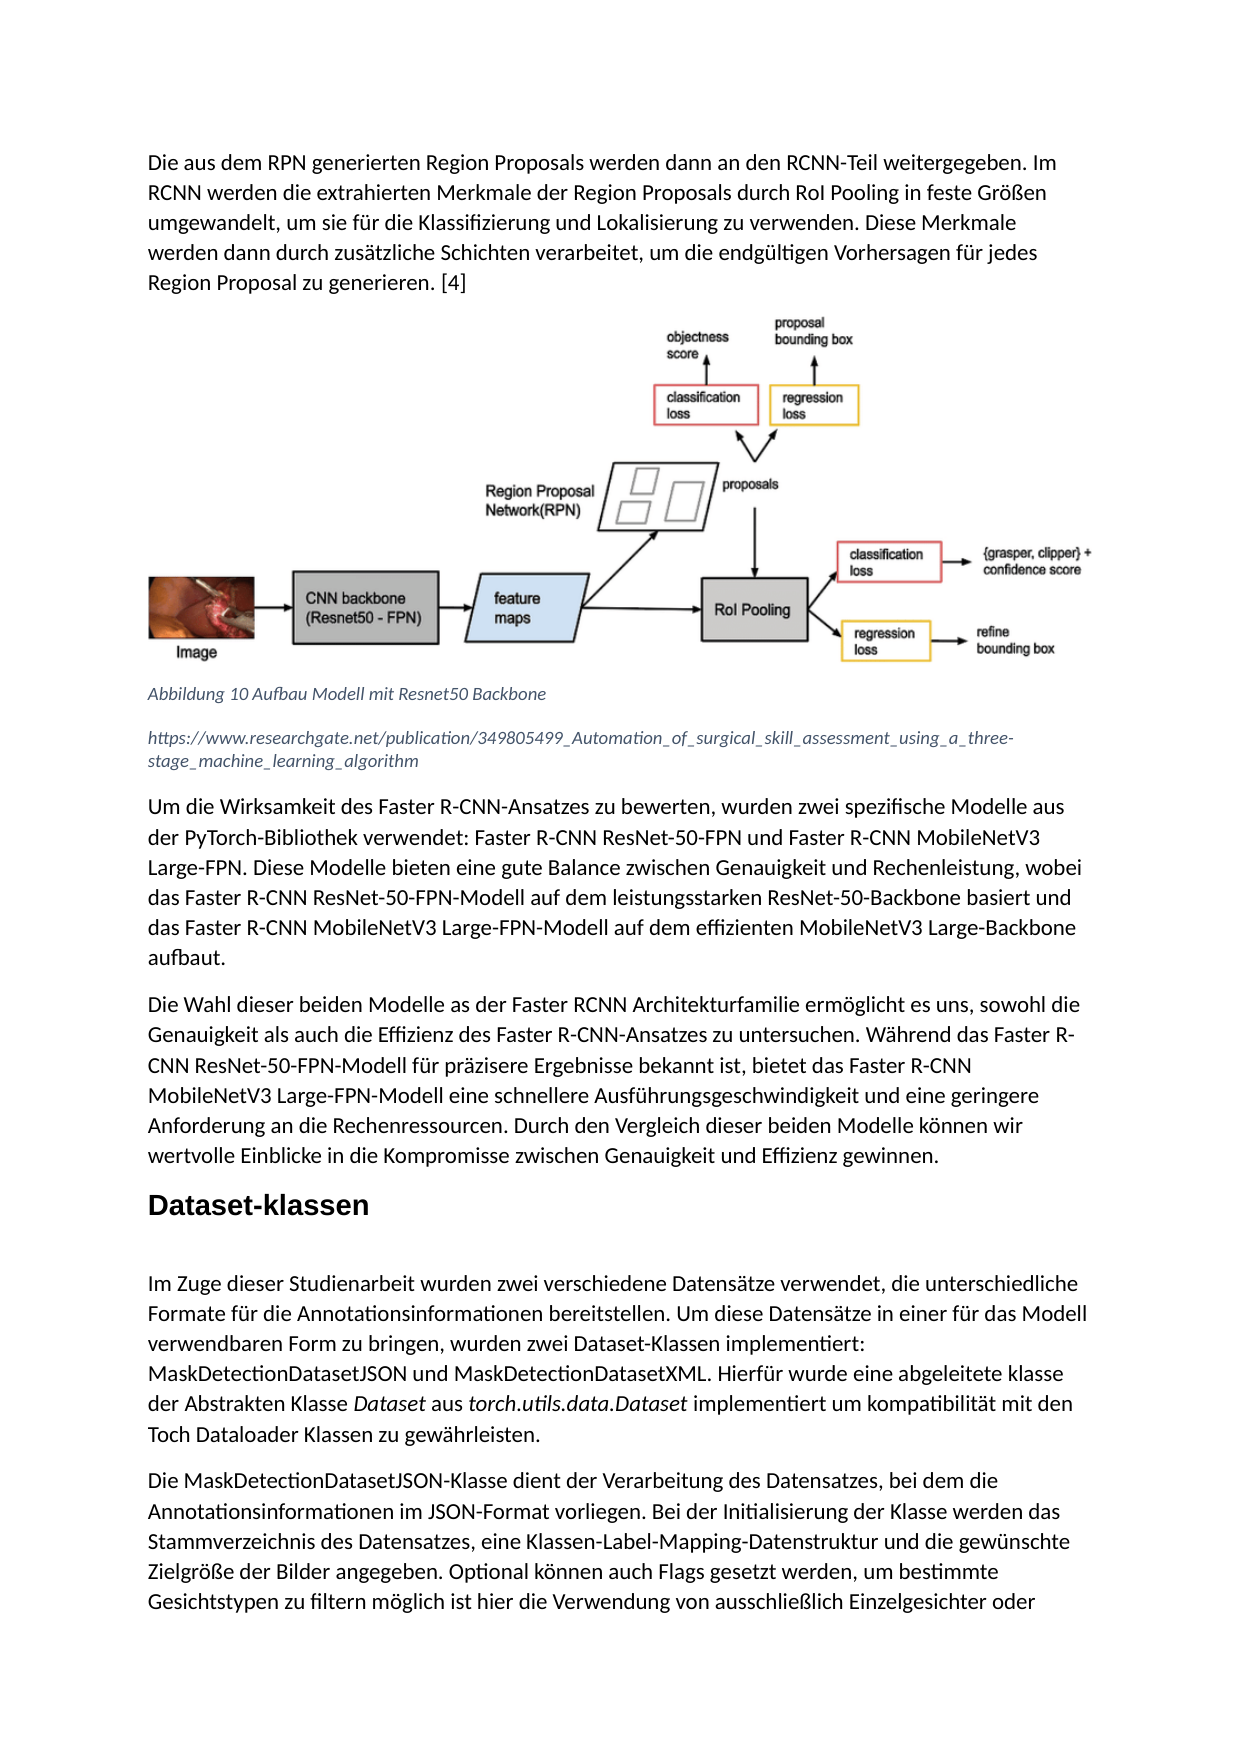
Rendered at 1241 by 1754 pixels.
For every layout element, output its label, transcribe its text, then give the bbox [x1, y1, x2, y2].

subtitle Dataset-klassen [148, 1188, 1093, 1222]
text Um die Wirksamkeit des Faster R-CNN-Ansatzes zu bewerten, wurden zwei spezifische Modelle aus der PyTorch-Bibliothek verwendet: Faster R-CNN ResNet-50-FPN und Faster R-CNN MobileNetV3 Large-FPN. Diese Modelle bieten eine gute Balance zwischen Genauigkeit und Rechenleistung, wobei das Faster R-CNN ResNet-50-FPN-Modell auf dem leistungsstarken ResNet-50-Backbone basiert und das Faster R-CNN MobileNetV3 Large-FPN-Modell auf dem effizienten MobileNetV3 Large-Backbone aufbaut. [148, 792, 1093, 972]
text Die Wahl dieser beiden Modelle as der Faster RCNN Architekturfamilie ermöglicht es uns, sowohl die Genauigkeit als auch die Effizienz des Faster R-CNN-Ansatzes zu untersuchen. Während das Faster R-CNN ResNet-50-FPN-Modell für präzisere Ergebnisse bekannt ist, bietet das Faster R-CNN MobileNetV3 Large-FPN-Modell eine schnellere Ausführungsgeschwindigkeit und eine geringere Anforderung an die Rechenressourcen. Durch den Vergleich dieser beiden Modelle können wir wertvolle Einblicke in die Kompromisse zwischen Genauigkeit und Effizienz gewinnen. [148, 990, 1093, 1169]
text https://www.researchgate.net/publication/349805499_Automation_of_surgical_skill_assessment_using_a_three-stage_machine_learning_algorithm [148, 726, 1093, 772]
text Die aus dem RPN generierten Region Proposals werden dann an den RCNN-Teil weitergegeben. Im RCNN werden die extrahierten Merkmale der Region Proposals durch RoI Pooling in feste Größen umgewandelt, um sie für die Klassifizierung und Lokalisierung zu verwenden. Diese Merkmale werden dann durch zusätzliche Schichten verarbeitet, um die endgültigen Vorhersagen für jedes Region Proposal zu generieren. [148, 148, 1093, 296]
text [148, 1467, 1093, 1616]
text Im Zuge dieser Studienarbeit wurden zwei verschiedene Datensätze verwendet, die unterschiedliche Formate für die Annotationsinformationen bereitstellen. Um diese Datensätze in einer für das Modell verwendbaren Form zu bringen, wurden zwei Dataset-Klassen implementiert: MaskDetectionDatasetJSON und MaskDetectionDatasetXML. Hierfür wurde eine abgeleitete klasse der Abstrakten Klasse Dataset aus torch.utils.data.Dataset implementiert um kompatibilität mit den Toch Dataloader Klassen zu gewährleisten. [148, 1269, 1093, 1448]
picture [147, 315, 1093, 664]
